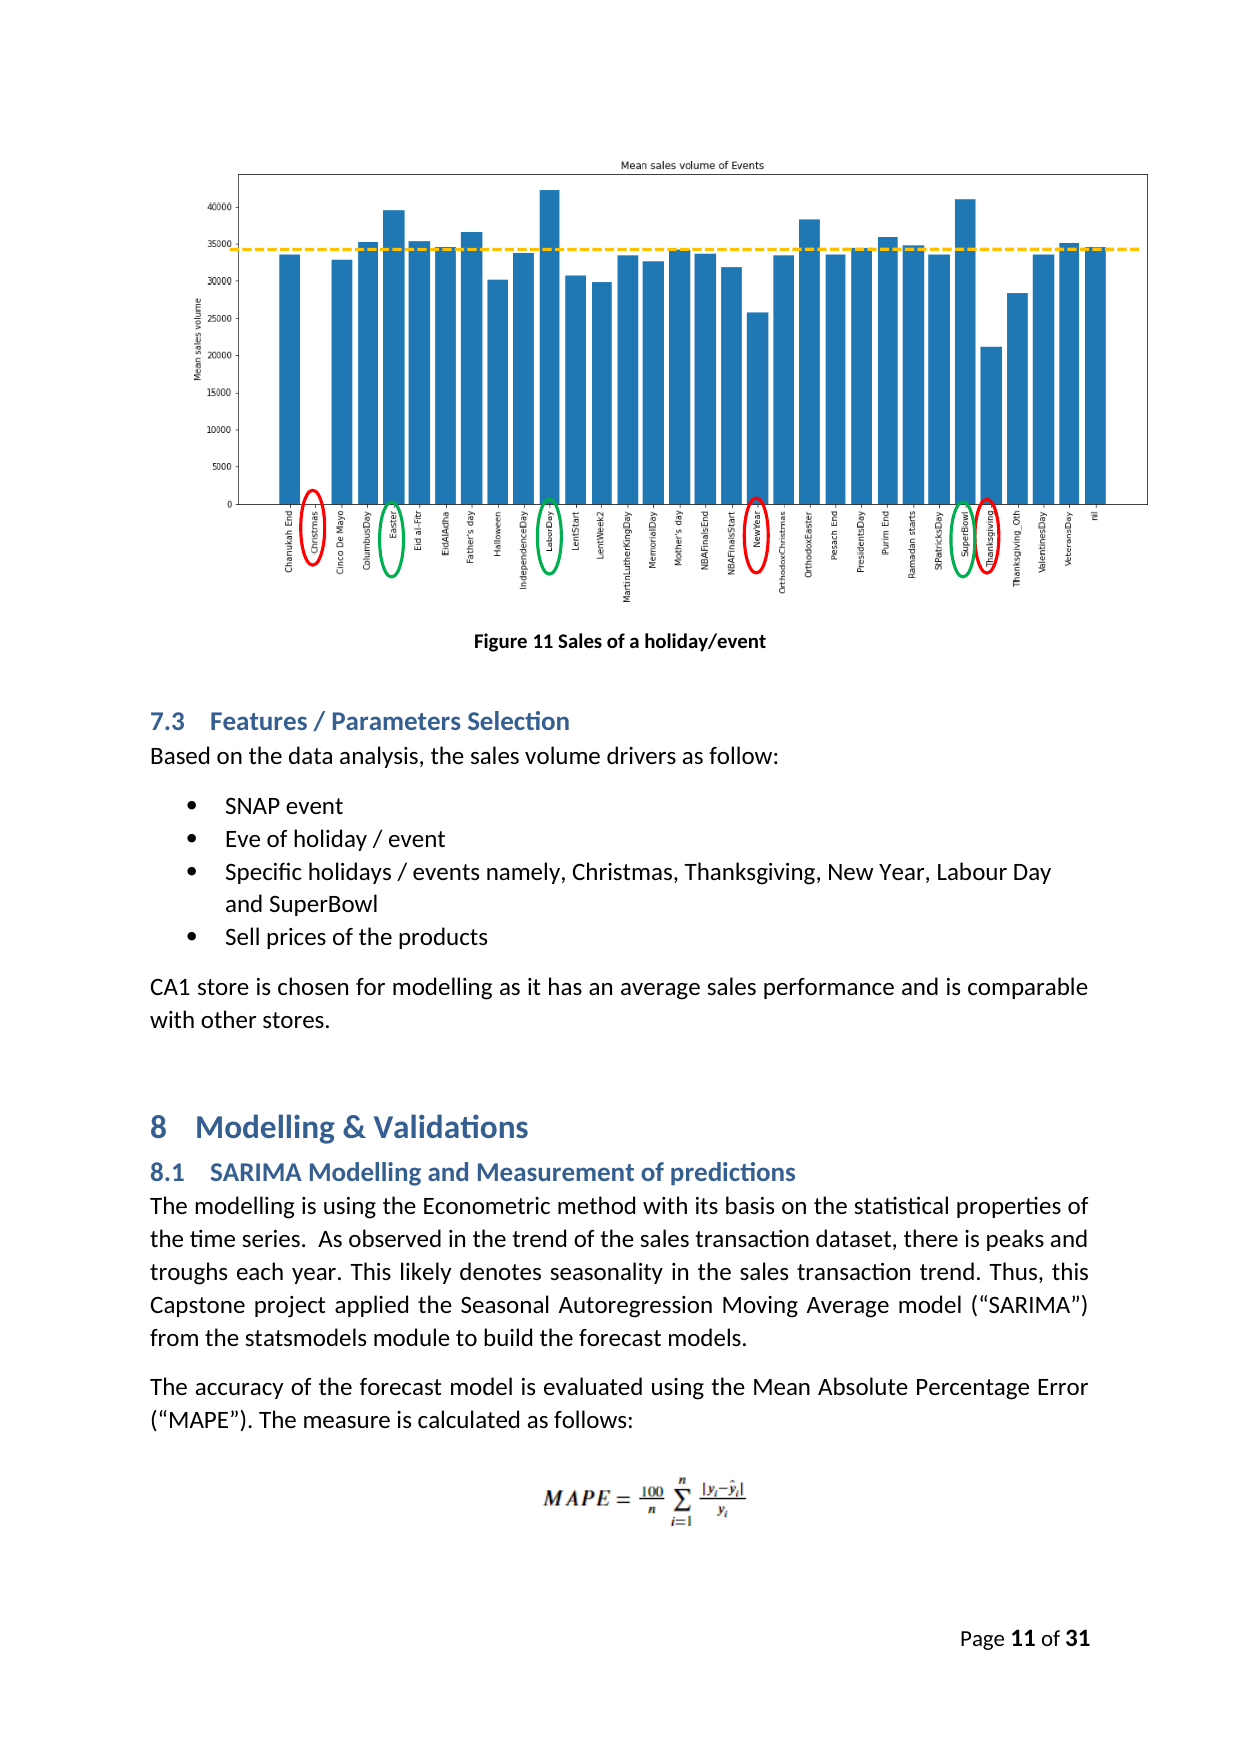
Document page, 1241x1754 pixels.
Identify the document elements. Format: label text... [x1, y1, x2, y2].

subtitle SARIMA Modelling and Measurement of predictions [150, 1155, 1090, 1188]
text The modelling is using the Econometric method with its basis on the statistical properties of the time series. As observed in the trend of the sales transaction dataset, there is peaks and troughs each year. This likely denotes seasonality in the sales transaction trend. Thus, this Capstone project applied the Seasonal Autoregression Moving Average model (“SARIMA”) from the statsmodels module to build the forecast models. [150, 1190, 1090, 1352]
list SNAP event [187, 790, 1090, 820]
list Specific holidays / events namely, Christmas, Thanksgiving, New Year, Labour Day and SuperBowl [187, 856, 1090, 919]
picture [520, 1470, 769, 1535]
text The accuracy of the forecast model is evaluated using the Mean Absolute Percentage Error (“MAPE”). The measure is calculated as follows: [150, 1372, 1090, 1435]
subtitle Features / Parameters Selection [150, 704, 1090, 738]
picture [170, 149, 1163, 609]
text Based on the data analysis, the sales volume drivers as follow: [150, 740, 1090, 771]
subtitle Modelling & Validations [150, 1107, 1090, 1147]
list Eve of holiday / event [187, 823, 1090, 853]
text CA1 store is chosen for modelling as it has an average sales performance and is comparable with other stores. [150, 971, 1090, 1034]
list Sell prices of the products [187, 921, 1090, 952]
text Figure Sales of a holiday/event [150, 628, 1090, 654]
